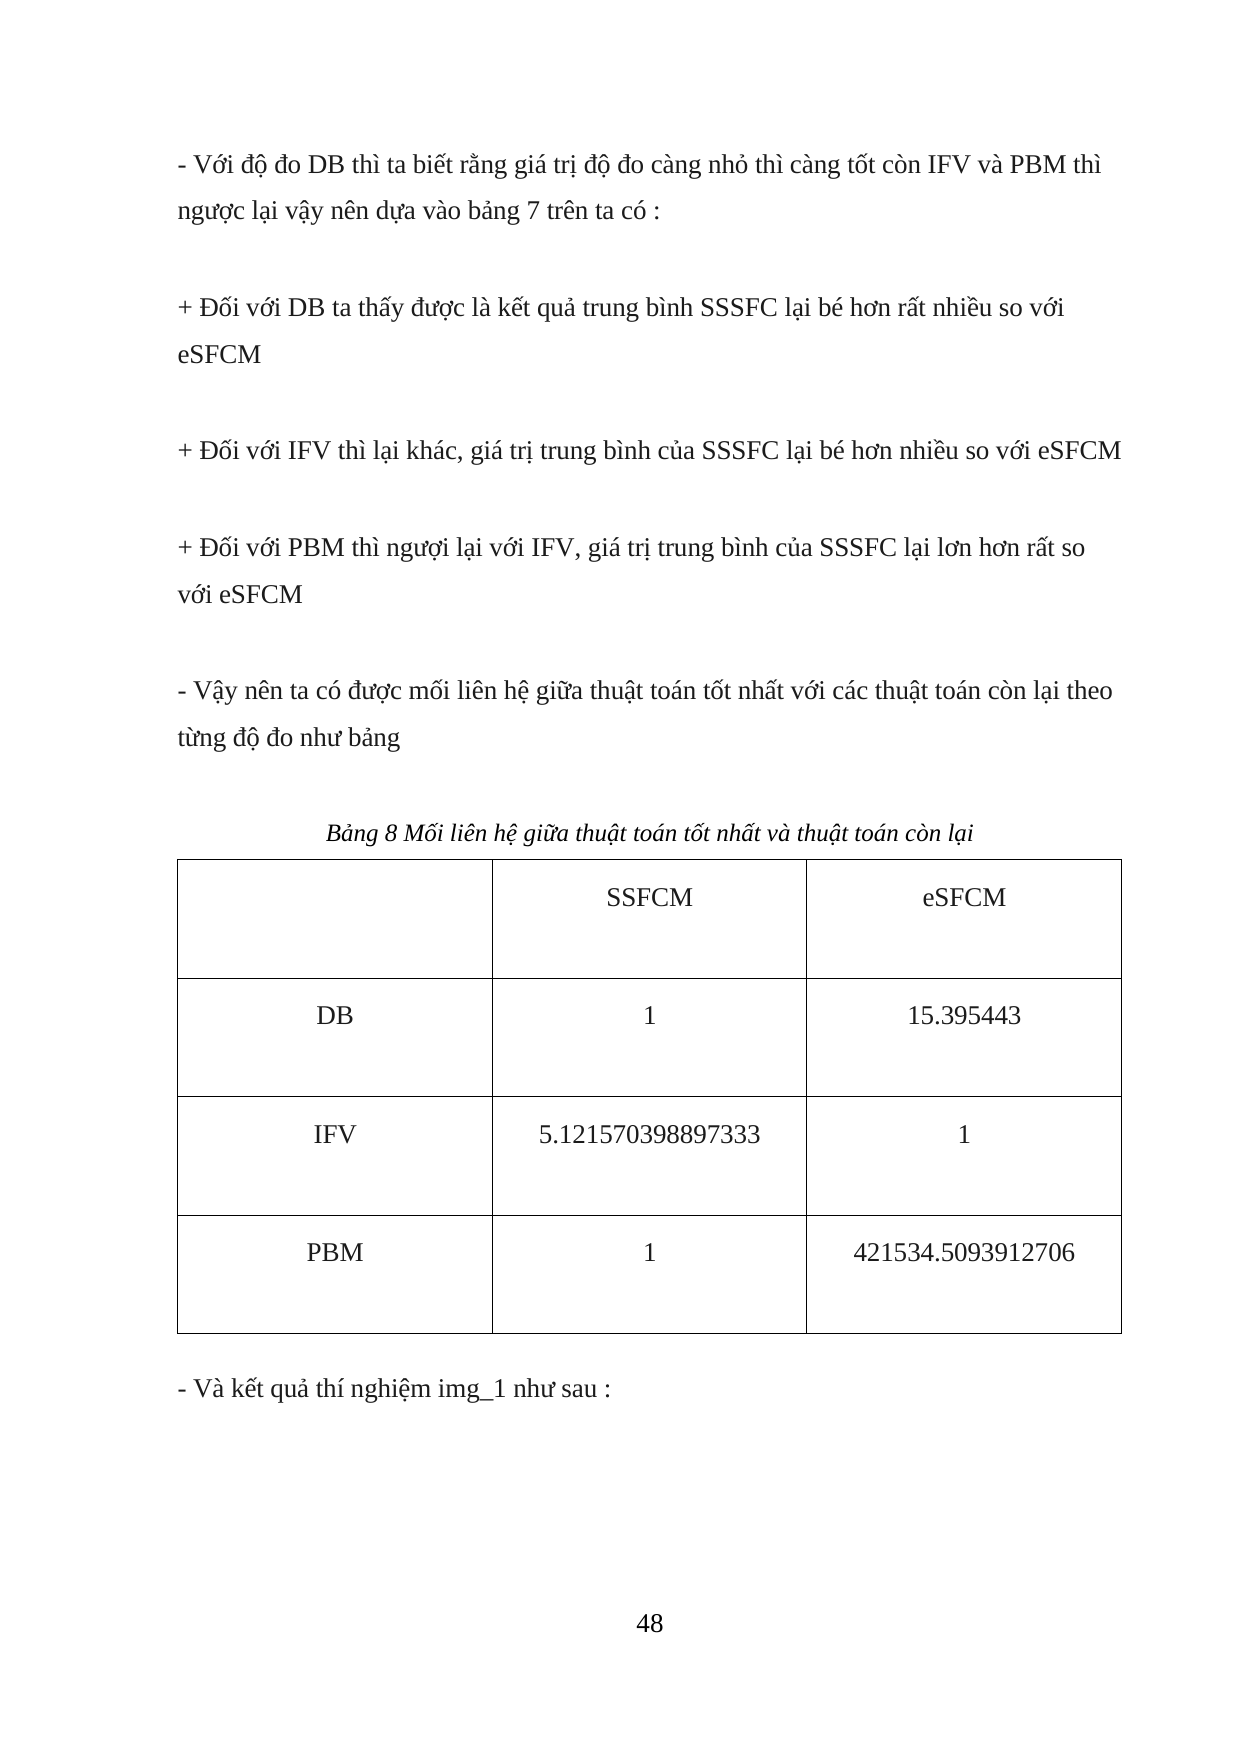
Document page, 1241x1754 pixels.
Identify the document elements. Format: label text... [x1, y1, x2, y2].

text - Vậy nên ta có được mối liên hệ giữa thuật toán tốt nhất với các thuật toán còn lại theo từng độ đo như bảng [177, 674, 1122, 752]
table_cell 421534.5093912706 [807, 1216, 1121, 1333]
table_cell DB [178, 979, 492, 1096]
table_cell PBM [178, 1216, 492, 1333]
text + Đối với DB ta thấy được là kết quả trung bình SSSFC lại bé hơn rất nhiều so với eSFCM [177, 291, 1122, 369]
table_cell 15.395443 [807, 979, 1121, 1096]
text - Với độ đo DB thì ta biết rằng giá trị độ đo càng nhỏ thì càng tốt còn IFV và PBM thì ngược lại vậy nên dựa vào bảng 7 trên ta có : [177, 148, 1122, 226]
table_header [178, 860, 492, 977]
table_header SSFCM [493, 860, 806, 977]
table_cell 1 [807, 1097, 1121, 1214]
text + Đối với IFV thì lại khác, giá trị trung bình của SSSFC lại bé hơn nhiều so với eSFCM [177, 434, 1122, 466]
text Bảng 8 Mối liên hệ giữa thuật toán tốt nhất và thuật toán còn lại [177, 818, 1122, 846]
text - Và kết quả thí nghiệm img_1 như sau : [177, 1372, 1122, 1403]
text + Đối với PBM thì ngượi lại với IFV, giá trị trung bình của SSSFC lại lơn hơn rất so với eSFCM [177, 531, 1122, 609]
table_cell IFV [178, 1097, 492, 1214]
table_header eSFCM [807, 860, 1121, 977]
table_cell 5.121570398897333 [493, 1097, 806, 1214]
table_cell 1 [493, 1216, 806, 1333]
table_cell 1 [493, 979, 806, 1096]
